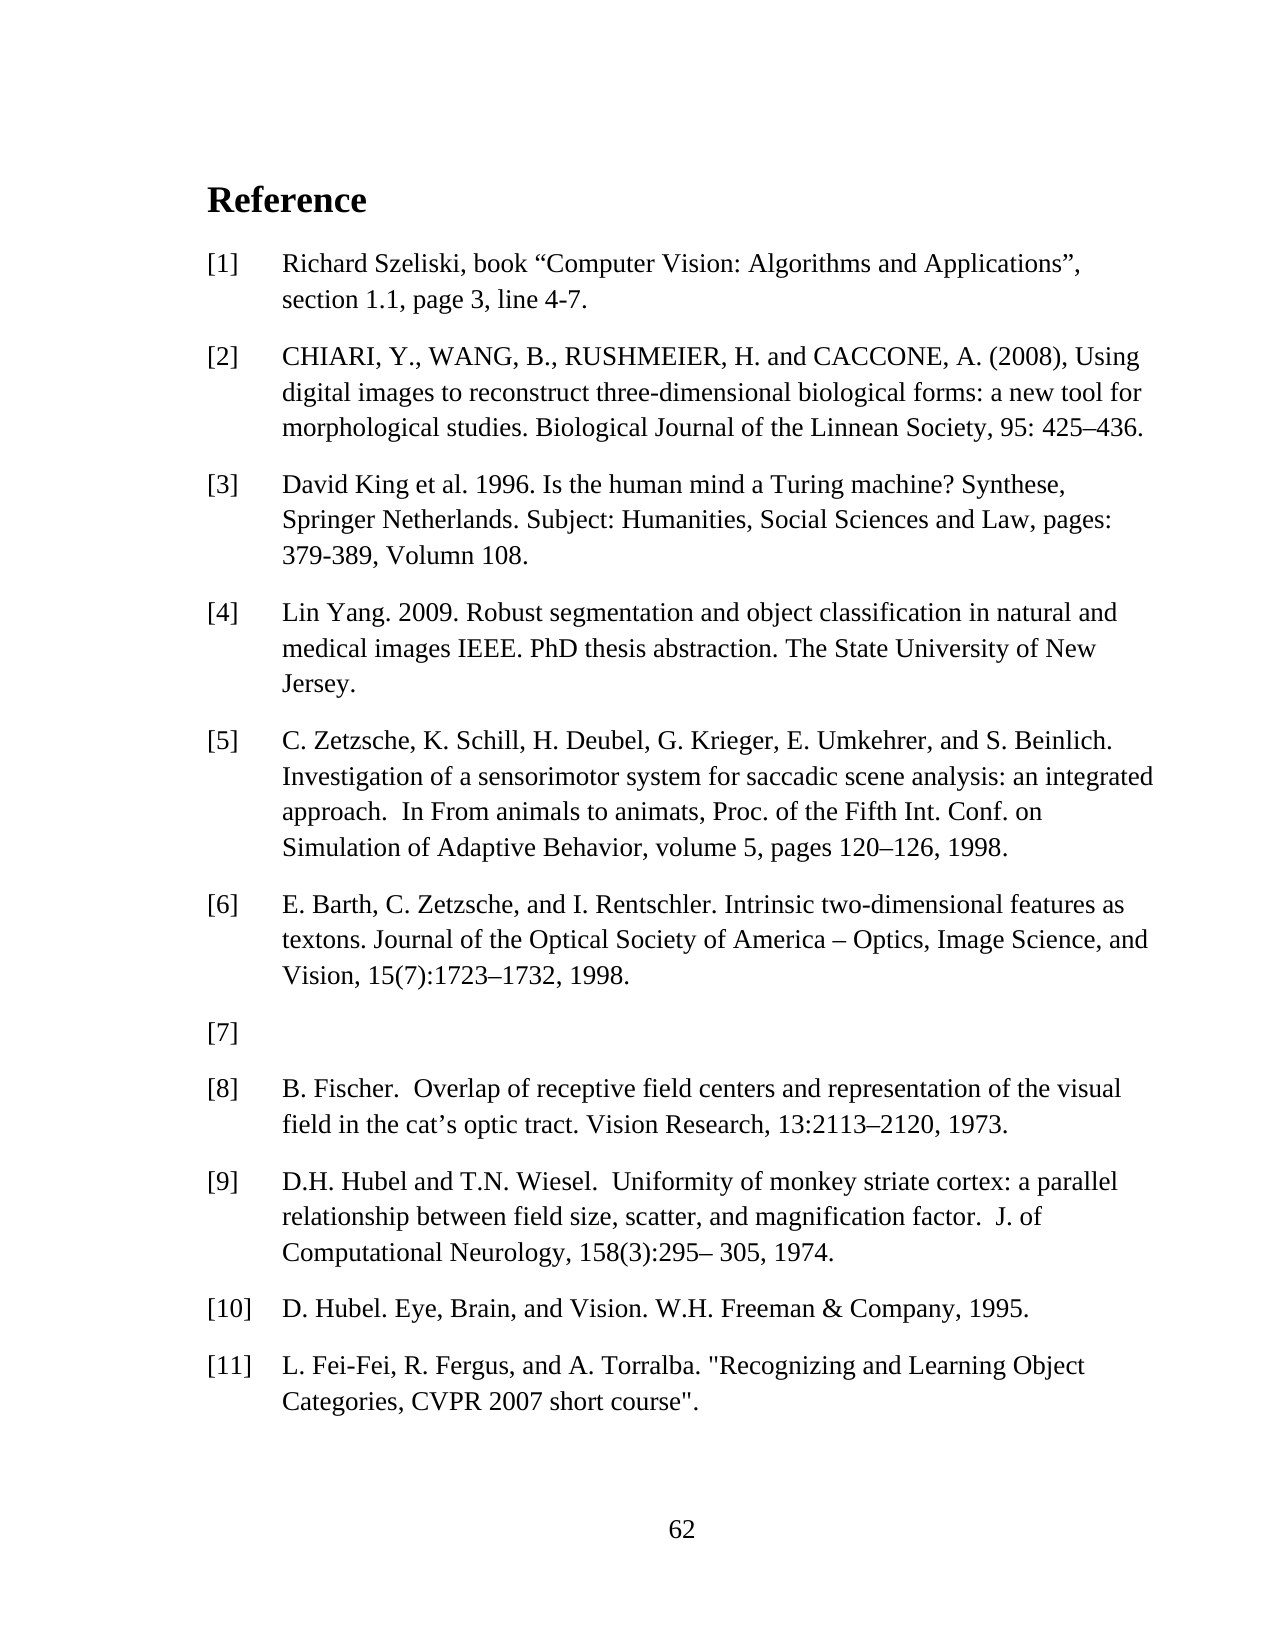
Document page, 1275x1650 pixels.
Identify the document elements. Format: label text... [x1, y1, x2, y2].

text [8] B. Fischer. Overlap of receptive field centers and representation of the visual field in the cat’s optic tract. Vision Research, 13:2113–2120, 1973. [207, 1072, 1157, 1139]
text [10] D. Hubel. Eye, Brain, and Vision. W.H. Freeman & Company, 1995. [207, 1293, 1157, 1324]
text [6] E. Barth, C. Zetzsche, and I. Rentschler. Intrinsic two-dimensional features as textons. Journal of the Optical Society of America – Optics, Image Science, and Vision, 15(7):1723–1732, 1998. [207, 888, 1157, 990]
text [1] Richard Szeliski, book “Computer Vision: Algorithms and Applications”, section 1.1, page 3, line 4-7. [207, 248, 1157, 314]
text [2] CHIARI, Y., WANG, B., RUSHMEIER, H. and CACCONE, A. (2008), Using digital images to reconstruct three-dimensional biological forms: a new tool for morphological studies. Biological Journal of the Linnean Society, 95: 425–436. [207, 340, 1157, 442]
text [3] David King et al. 1996. Is the human mind a Turing machine? Synthese, Springer Netherlands. Subject: Humanities, Social Sciences and Law, pages: 379-389, Volumn 108. [207, 468, 1157, 571]
text [4] Lin Yang. 2009. Robust segmentation and object classification in natural and medical images IEEE. PhD thesis abstraction. The State University of New Jersey. [207, 596, 1157, 698]
text [5] C. Zetzsche, K. Schill, H. Deubel, G. Krieger, E. Umkehrer, and S. Beinlich. Investigation of a sensorimotor system for saccadic scene analysis: an integrated approach. In From animals to animats, Proc. of the Fifth Int. Conf. on Simulation of Adaptive Behavior, volume 5, pages 120–126, 1998. [207, 724, 1157, 862]
text [11] L. Fei-Fei, R. Fergus, and A. Torralba. "Recognizing and Learning Object Categories, CVPR 2007 short course". [207, 1349, 1157, 1416]
text [7] [207, 1016, 1157, 1047]
text [9] D.H. Hubel and T.N. Wiesel. Uniformity of monkey striate cortex: a parallel relationship between field size, scatter, and magnification factor. J. of Computational Neurology, 158(3):295– 305, 1974. [207, 1164, 1157, 1267]
text Reference [207, 177, 1157, 220]
